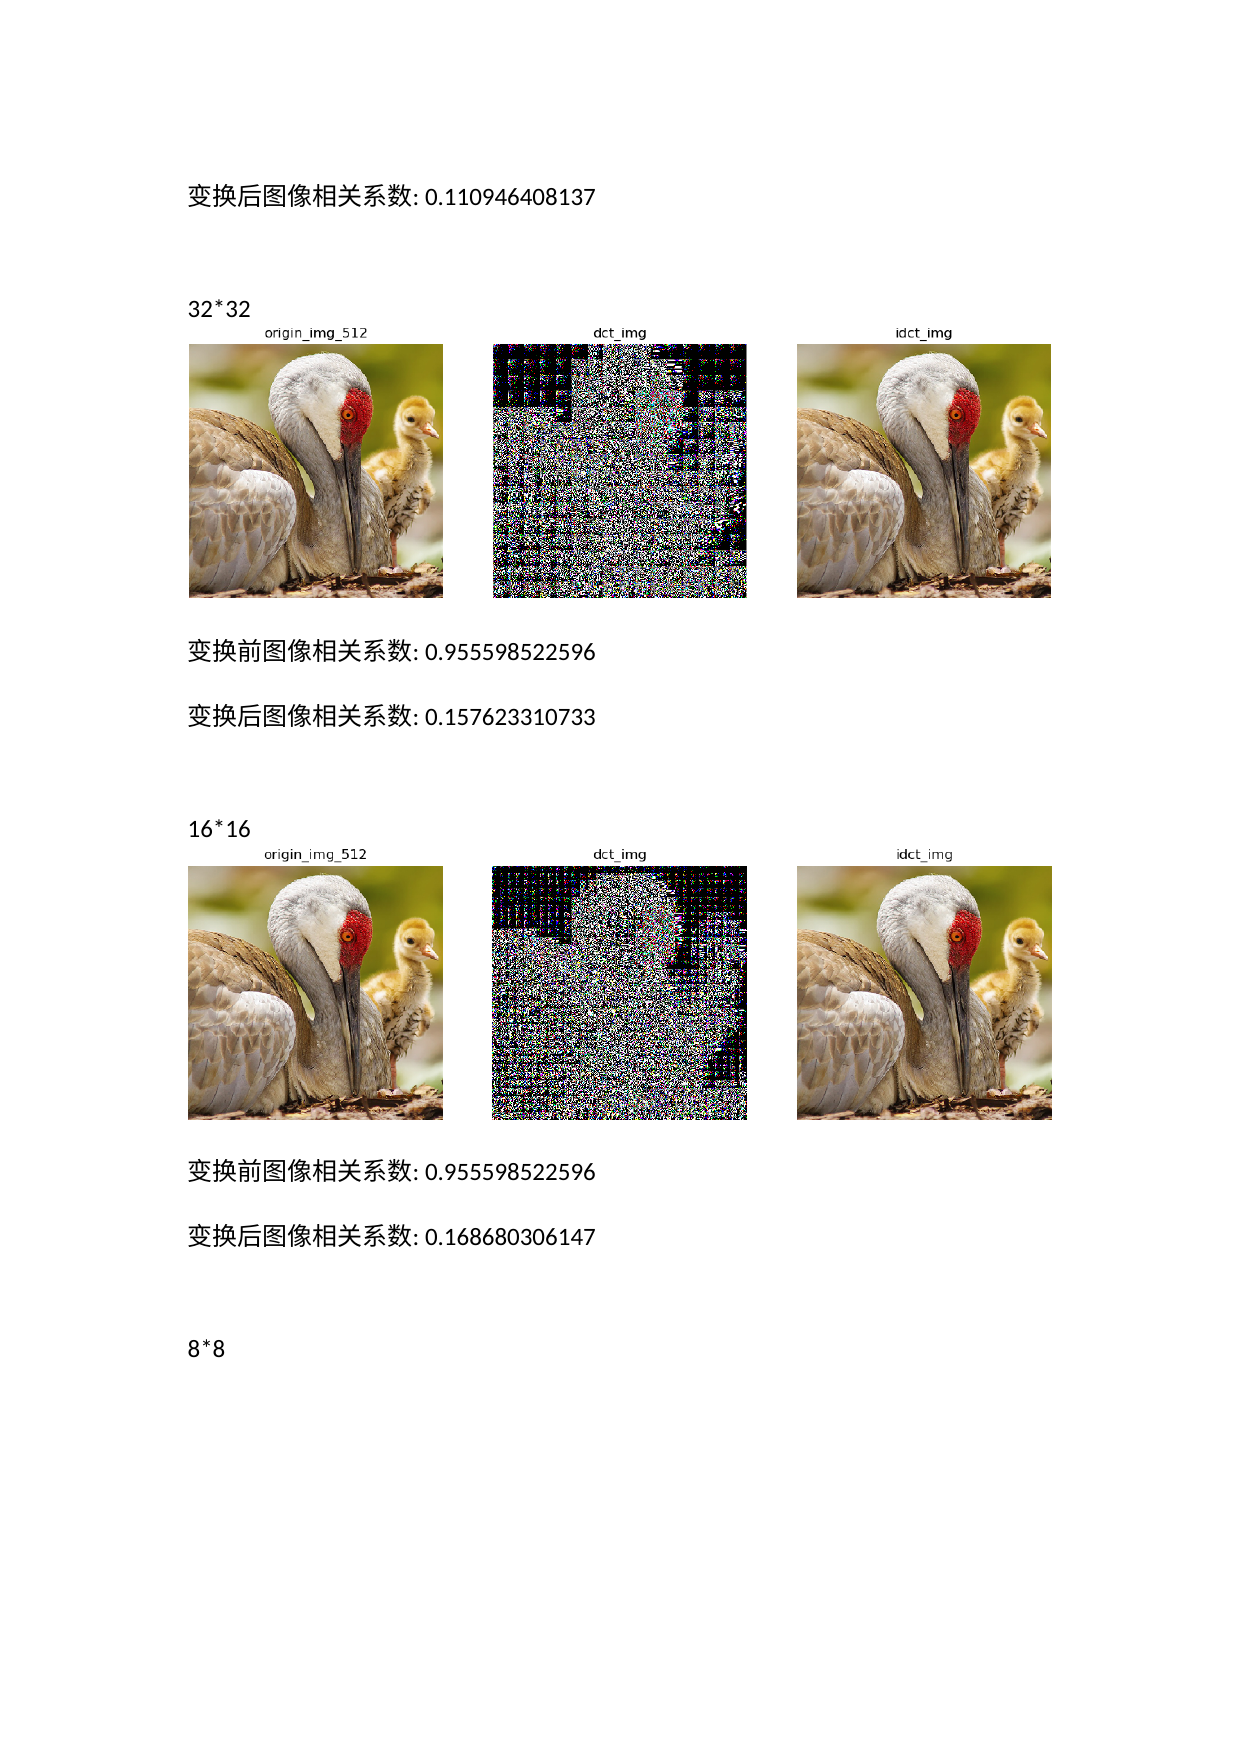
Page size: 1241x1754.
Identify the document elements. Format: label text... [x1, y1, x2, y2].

text 16*16 [187, 812, 1053, 844]
text 变换后图像相关系数: 0.110946408137 [187, 162, 1053, 227]
text 变换前图像相关系数: 0.955598522596 [187, 1137, 1053, 1202]
text 变换后图像相关系数: 0.168680306147 [187, 1202, 1053, 1267]
text 变换后图像相关系数: 0.157623310733 [187, 682, 1053, 747]
picture [187, 324, 1053, 599]
text 变换前图像相关系数: 0.955598522596 [187, 617, 1053, 682]
text 32*32 [187, 292, 1053, 324]
text 8*8 [187, 1332, 1053, 1364]
picture [187, 844, 1053, 1121]
